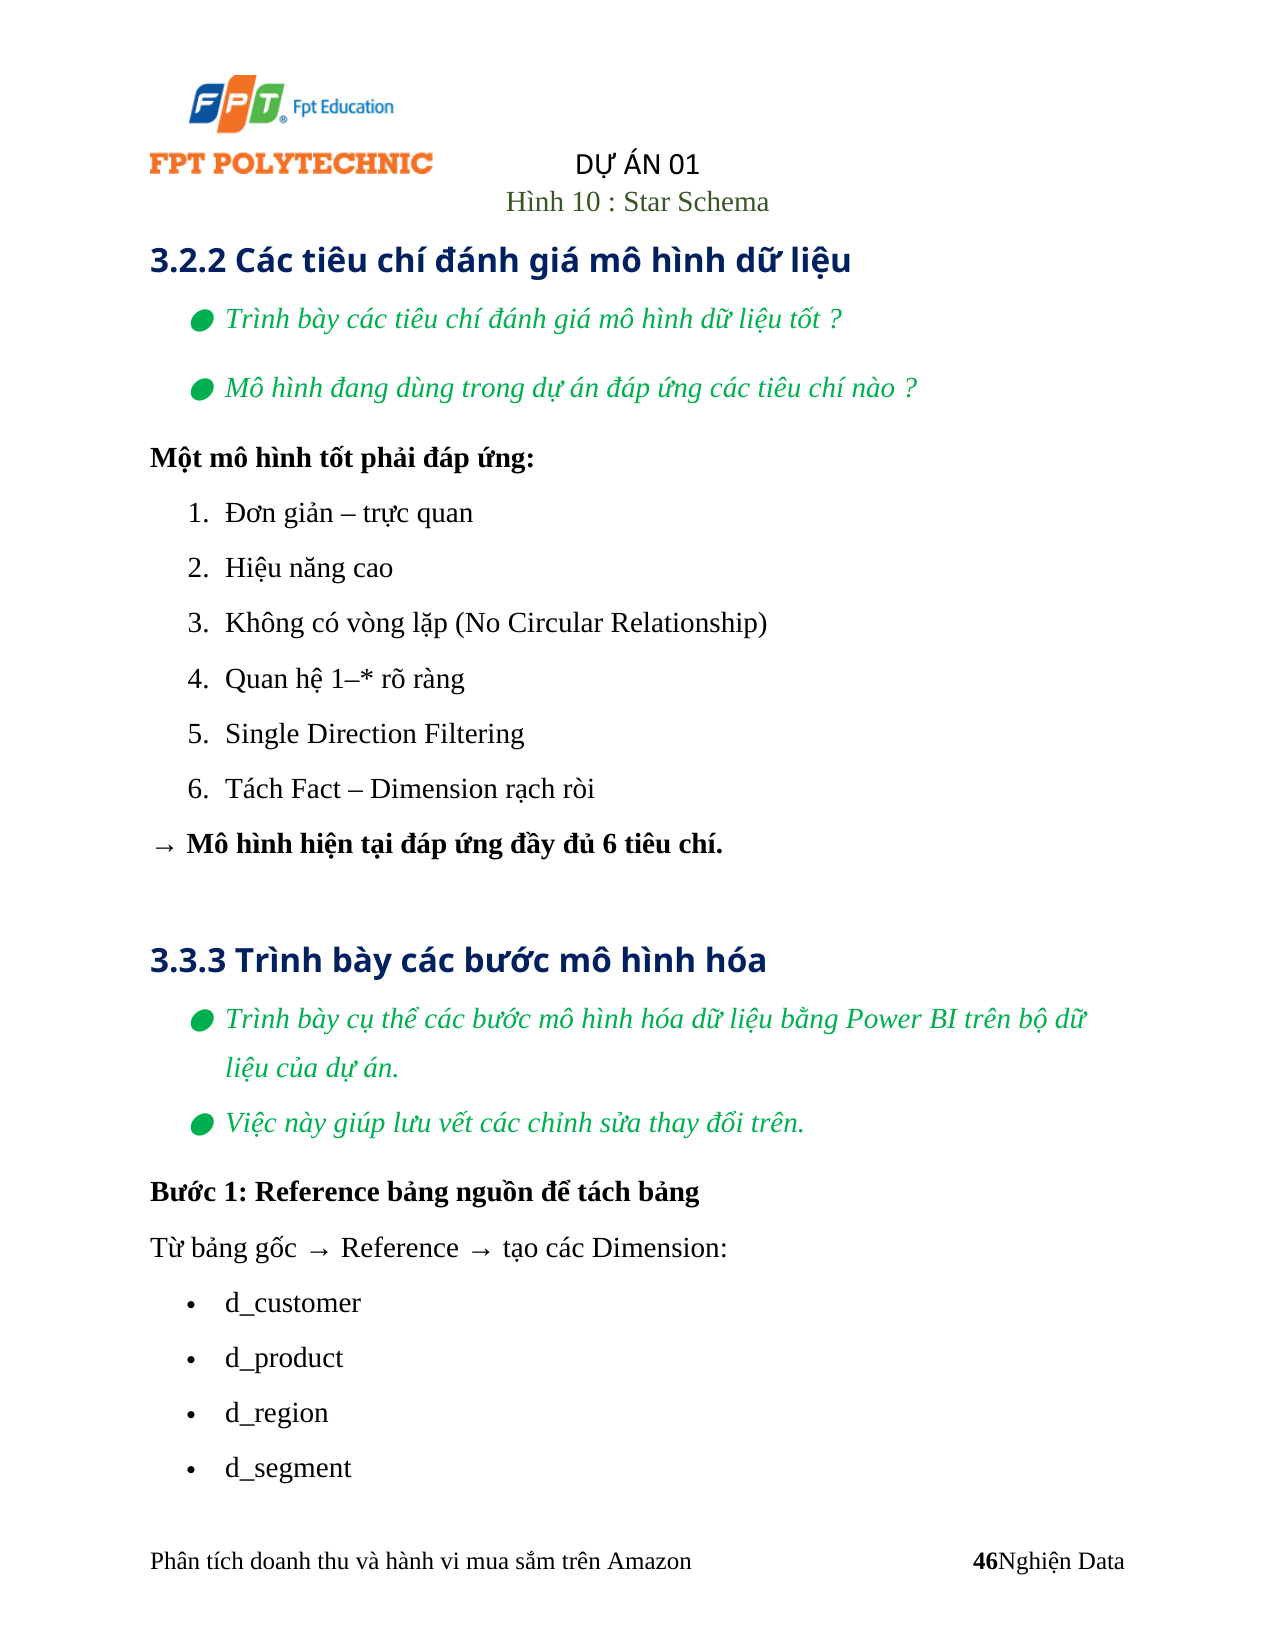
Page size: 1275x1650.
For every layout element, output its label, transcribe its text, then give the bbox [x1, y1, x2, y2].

list Quan hệ 1–* rõ ràng [187, 661, 1125, 694]
text Bước 1: Reference bảng nguồn để tách bảng [150, 1174, 1125, 1208]
list Trình bày cụ thể các bước mô hình hóa dữ liệu bằng Power BI trên bộ dữ liệu của dự án. [187, 986, 1125, 1084]
list d_segment [187, 1451, 1125, 1484]
subtitle 3.3.3 Trình bày các bước mô hình hóa [150, 937, 1125, 982]
list Việc này giúp lưu vết các chỉnh sửa thay đổi trên. [187, 1089, 1125, 1149]
text Hình 10 : Star Schema [150, 184, 1125, 217]
list d_customer [187, 1285, 1125, 1318]
text Từ bảng gốc → Reference → tạo các Dimension: [150, 1230, 1125, 1263]
list Tách Fact – Dimension rạch ròi [187, 771, 1125, 805]
list Không có vòng lặp (No Circular Relationship) [187, 606, 1125, 639]
text Một mô hình tốt phải đáp ứng: [150, 440, 1125, 473]
subtitle 3.2.2 Các tiêu chí đánh giá mô hình dữ liệu [150, 237, 1125, 282]
text → Mô hình hiện tại đáp ứng đầy đủ 6 tiêu chí. [150, 826, 1125, 860]
list Hiệu năng cao [187, 550, 1125, 584]
list d_region [187, 1395, 1125, 1429]
picture [150, 75, 436, 174]
list d_product [187, 1340, 1125, 1374]
list Đơn giản – trực quan [187, 495, 1125, 529]
list Trình bày các tiêu chí đánh giá mô hình dữ liệu tốt ? [187, 286, 1125, 346]
list Mô hình đang dùng trong dự án đáp ứng các tiêu chí nào ? [187, 354, 1125, 414]
list Single Direction Filtering [187, 716, 1125, 749]
